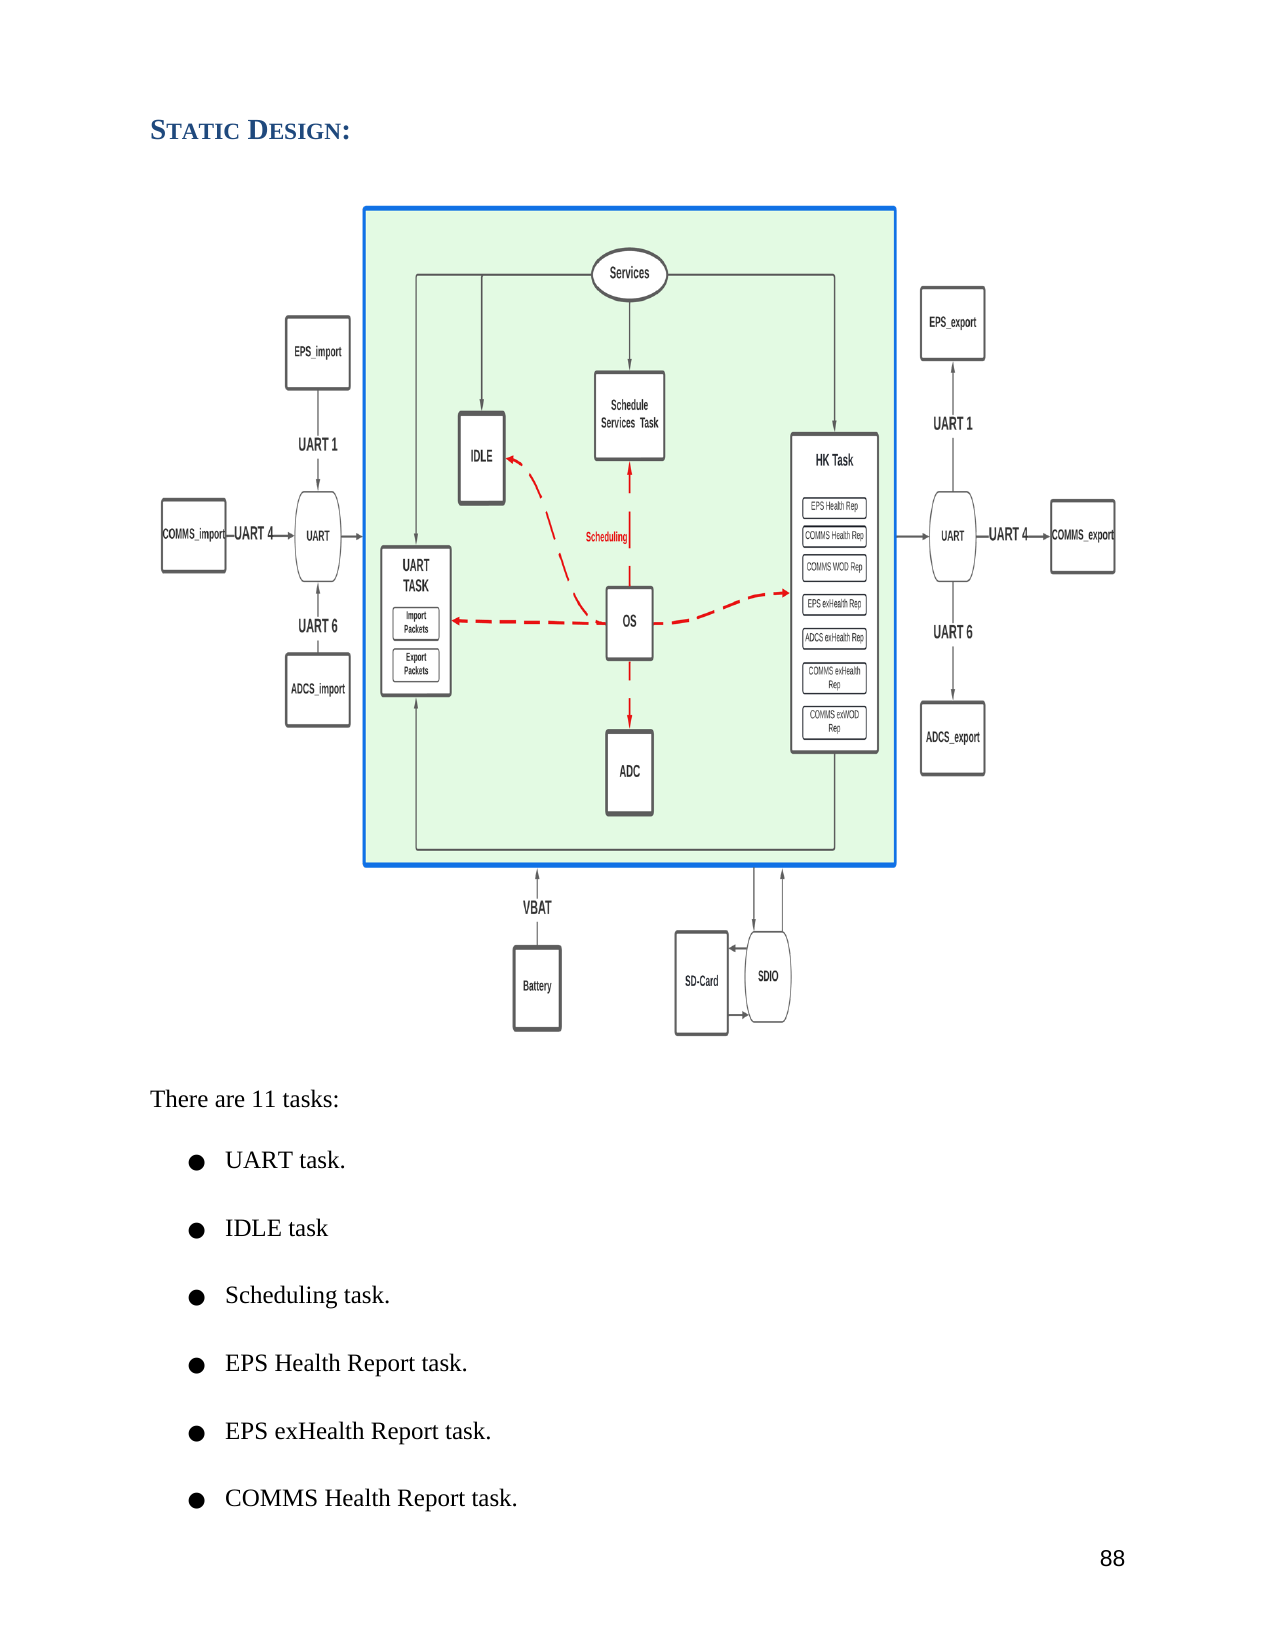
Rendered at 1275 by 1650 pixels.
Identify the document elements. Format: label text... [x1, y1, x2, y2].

list UART task. [187, 1137, 1125, 1180]
picture [150, 187, 1125, 1055]
subtitle Static Design: [150, 112, 1089, 146]
list EPS exHealth Report task. [187, 1408, 1125, 1451]
list COMMS Health Report task. [187, 1476, 1125, 1519]
list IDLE task [187, 1205, 1125, 1248]
list Scheduling task. [187, 1273, 1125, 1316]
list EPS Health Report task. [187, 1341, 1125, 1383]
text There are 11 tasks: [150, 1084, 1125, 1112]
